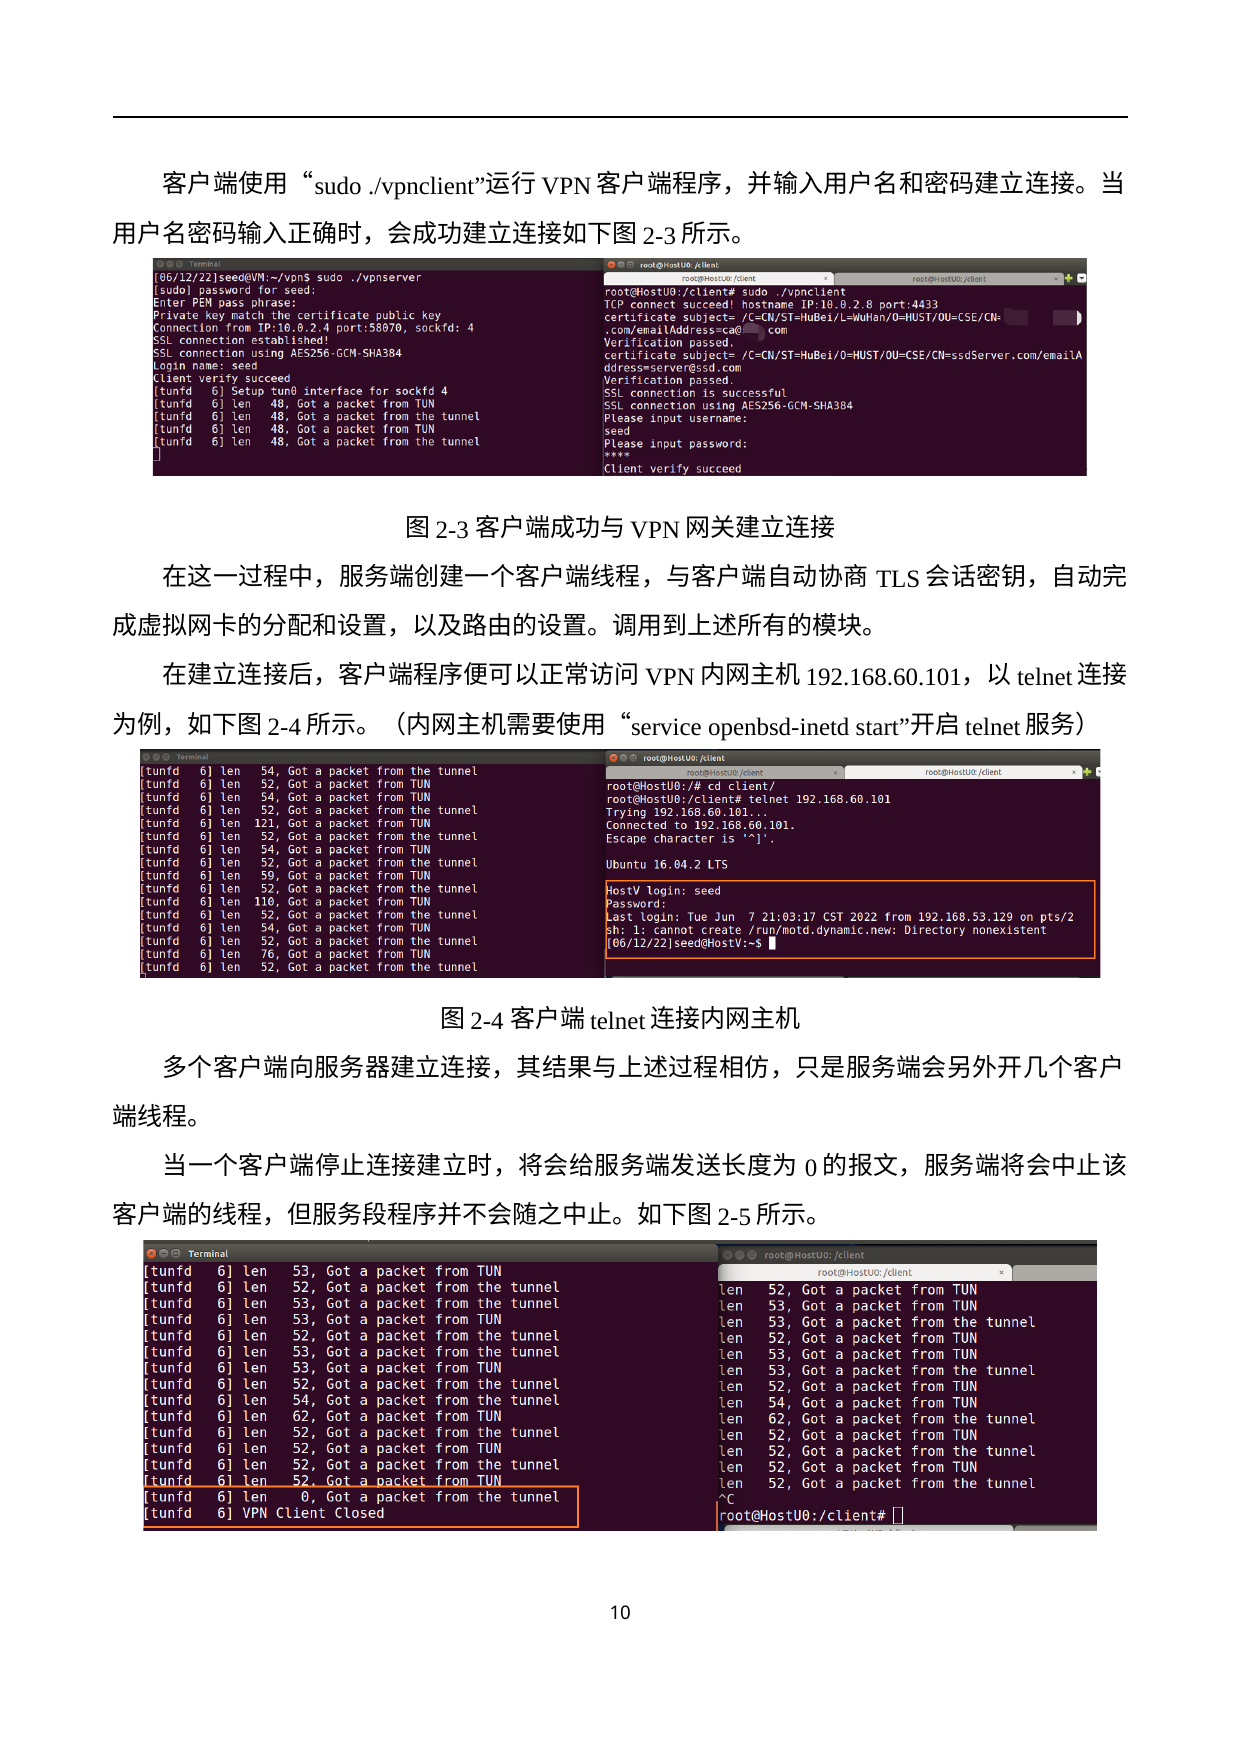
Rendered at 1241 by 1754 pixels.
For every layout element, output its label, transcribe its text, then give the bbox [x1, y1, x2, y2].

text 当一个客户端停止连接建立时，将会给服务端发送长度为0的报文，服务端将会中止该客户端的线程，但服务段程序并不会随之中止。如下图2-5所示。 [112, 1142, 1128, 1231]
text 客户端使用“sudo ./vpnclient”运行VPN客户端程序，并输入用户名和密码建立连接。当用户名密码输入正确时，会成功建立连接如下图2-3所示。 [112, 160, 1128, 250]
picture [143, 1240, 1097, 1531]
text 图2-4 客户端telnet连接内网主机 [112, 995, 1128, 1034]
picture [140, 749, 1101, 978]
picture [152, 258, 1088, 476]
text 图2-3 客户端成功与VPN网关建立连接 [112, 504, 1128, 544]
text 在建立连接后，客户端程序便可以正常访问VPN内网主机192.168.60.101，以telnet连接为例，如下图2-4所示。（内网主机需要使用“service openbsd-inetd start”开启telnet服务） [112, 651, 1128, 740]
text 在这一过程中，服务端创建一个客户端线程，与客户端自动协商TLS会话密钥，自动完成虚拟网卡的分配和设置，以及路由的设置。调用到上述所有的模块。 [112, 553, 1128, 642]
text 多个客户端向服务器建立连接，其结果与上述过程相仿，只是服务端会另外开几个客户端线程。 [112, 1043, 1128, 1133]
